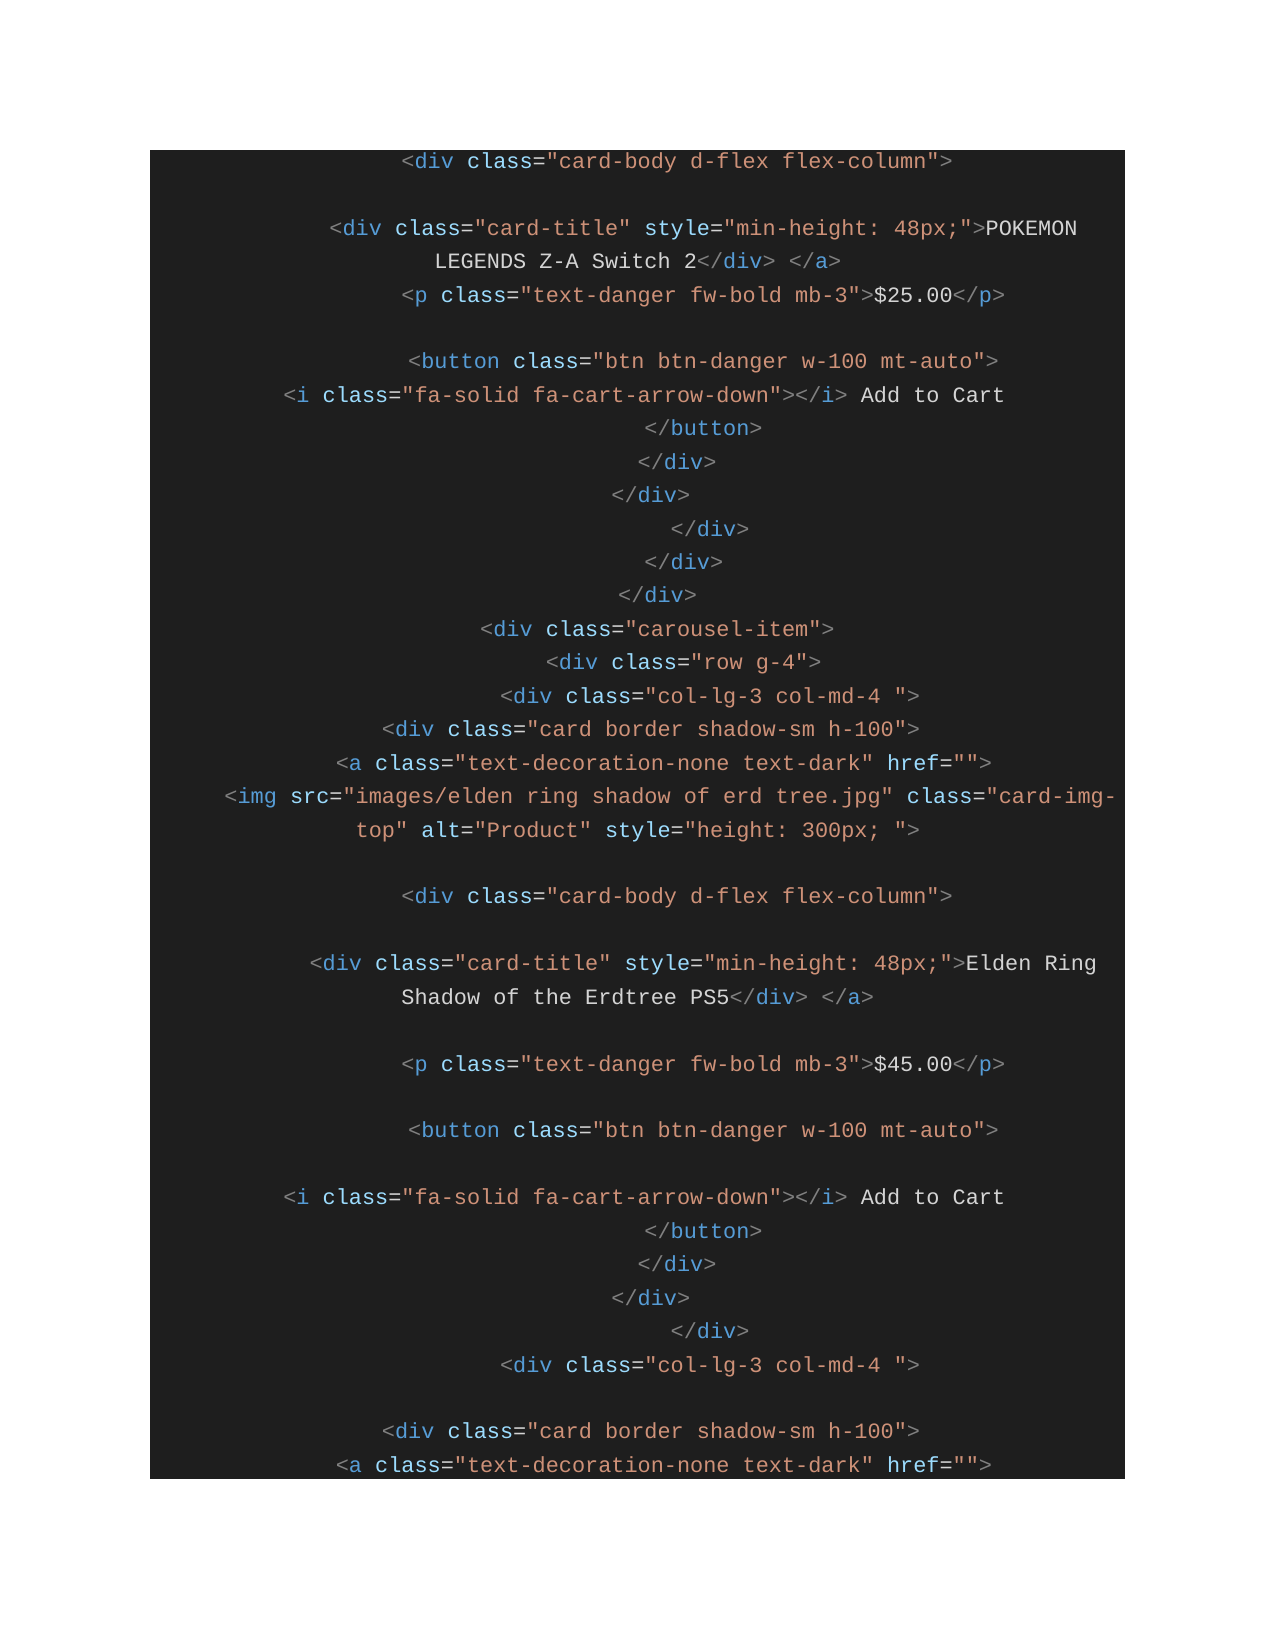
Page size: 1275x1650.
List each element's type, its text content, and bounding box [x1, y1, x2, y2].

text <div class="carousel-item"> [150, 618, 1125, 643]
text </div> [150, 518, 1125, 543]
text </div> [150, 585, 1125, 609]
text <img src="images/elden ring shadow of erd tree.jpg" class="card-img-top" alt="Product" style="height: 300px; "> [150, 785, 1125, 843]
text </div> [150, 451, 1125, 476]
text </div> [150, 551, 1125, 576]
text <p class="text-danger fw-bold mb-3">$25.00</p> [150, 284, 1125, 308]
text <button class="btn btn-danger w-100 mt-auto"> [150, 1120, 1125, 1144]
text <div class="card border shadow-sm h-100"> [150, 1421, 1125, 1445]
text <i class="fa-solid fa-cart-arrow-down"></i> Add to Cart [150, 1187, 1125, 1211]
text <div class="card-body d-flex flex-column"> [150, 886, 1125, 910]
text <a class="text-decoration-none text-dark" href=""> [150, 1454, 1125, 1479]
text <div class="col-lg-3 col-md-4 "> [150, 1354, 1125, 1378]
text <div class="col-lg-3 col-md-4 "> [150, 685, 1125, 710]
text </div> [150, 484, 1125, 509]
text <button class="btn btn-danger w-100 mt-auto"> [150, 351, 1125, 375]
text <div class="card-title" style="min-height: 48px;">Elden Ring Shadow of the Erdtree PS5</div> </a> [150, 952, 1125, 1011]
text <div class="row g-4"> [150, 652, 1125, 676]
text <a class="text-decoration-none text-dark" href=""> [150, 752, 1125, 777]
text </button> [150, 1220, 1125, 1245]
text </div> [150, 1320, 1125, 1345]
text </div> [150, 1287, 1125, 1312]
text </div> [150, 1253, 1125, 1278]
text </button> [150, 417, 1125, 442]
text <p class="text-danger fw-bold mb-3">$45.00</p> [150, 1053, 1125, 1078]
text <div class="card-body d-flex flex-column"> [150, 150, 1125, 175]
text <div class="card border shadow-sm h-100"> [150, 718, 1125, 743]
text <div class="card-title" style="min-height: 48px;">POKEMON LEGENDS Z-A Switch 2</div> </a> [150, 217, 1125, 275]
text <i class="fa-solid fa-cart-arrow-down"></i> Add to Cart [150, 384, 1125, 409]
